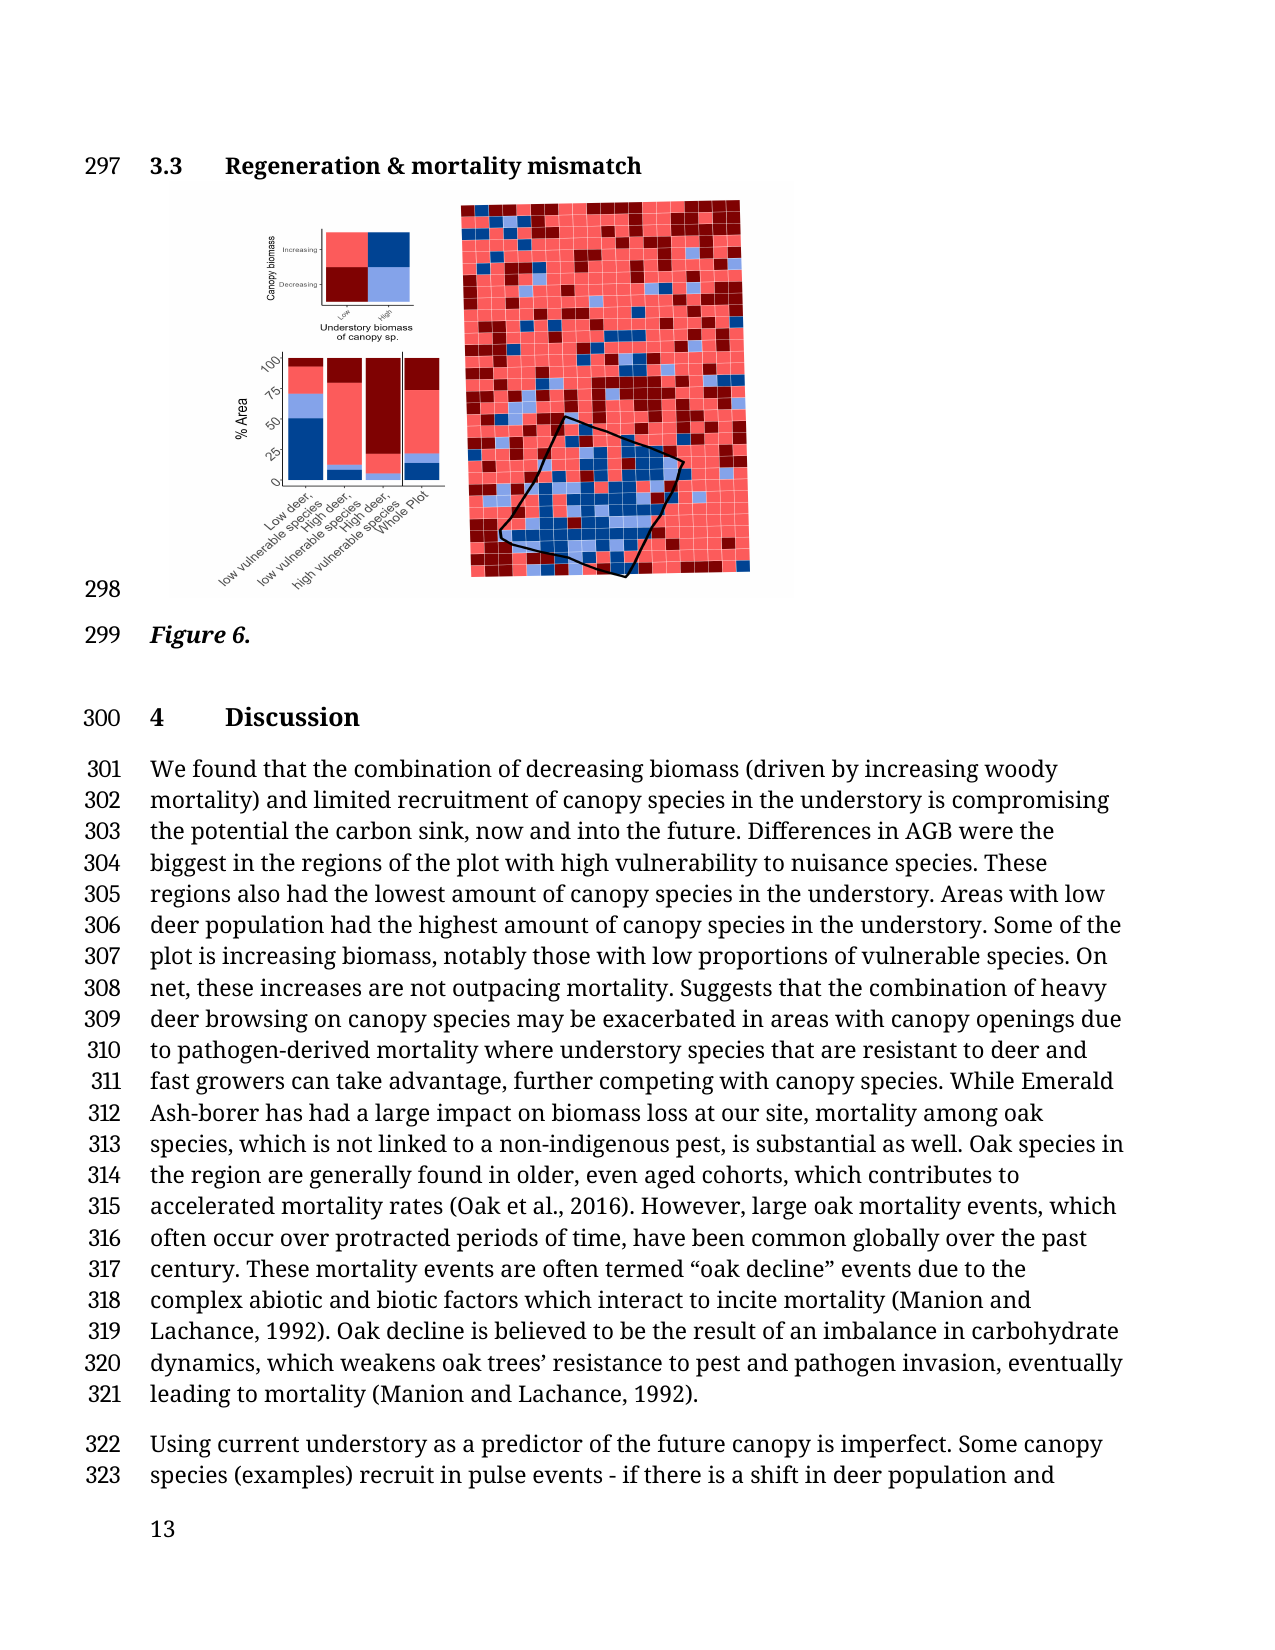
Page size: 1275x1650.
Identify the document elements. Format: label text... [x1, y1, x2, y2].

subtitle 3.3 Regeneration & mortality mismatch [150, 150, 1125, 181]
picture [168, 181, 794, 598]
text We found that the combination of decreasing biomass (driven by increasing woody mortality) and limited recruitment of canopy species in the understory is compromising the potential the carbon sink, now and into the future. Differences in AGB were the biggest in the regions of the plot with high vulnerability to nuisance species. These regions also had the lowest amount of canopy species in the understory. Areas with low deer population had the highest amount of canopy species in the understory. Some of the plot is increasing biomass, notably those with low proportions of vulnerable species. On net, these increases are not outpacing mortality. Suggests that the combination of heavy deer browsing on canopy species may be exacerbated in areas with canopy openings due to pathogen-derived mortality where understory species that are resistant to deer and fast growers can take advantage, further competing with canopy species. While Emerald Ash-borer has had a large impact on biomass loss at our site, mortality among oak species, which is not linked to a non-indigenous pest, is substantial as well. Oak species in the region are generally found in older, even aged cohorts, which contributes to accelerated mortality rates (Oak et al., 2016). However, large oak mortality events, which often occur over protracted periods of time, have been common globally over the past century. These mortality events are often termed “oak decline” events due to the complex abiotic and biotic factors which interact to incite mortality (Manion and Lachance, 1992). Oak decline is believed to be the result of an imbalance in carbohydrate dynamics, which weakens oak trees’ resistance to pest and pathogen invasion, eventually leading to mortality (Manion and Lachance, 1992). [150, 753, 1125, 1409]
subtitle 4 Discussion [150, 700, 1125, 734]
text Figure 6. [150, 619, 1125, 650]
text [150, 1428, 1125, 1490]
